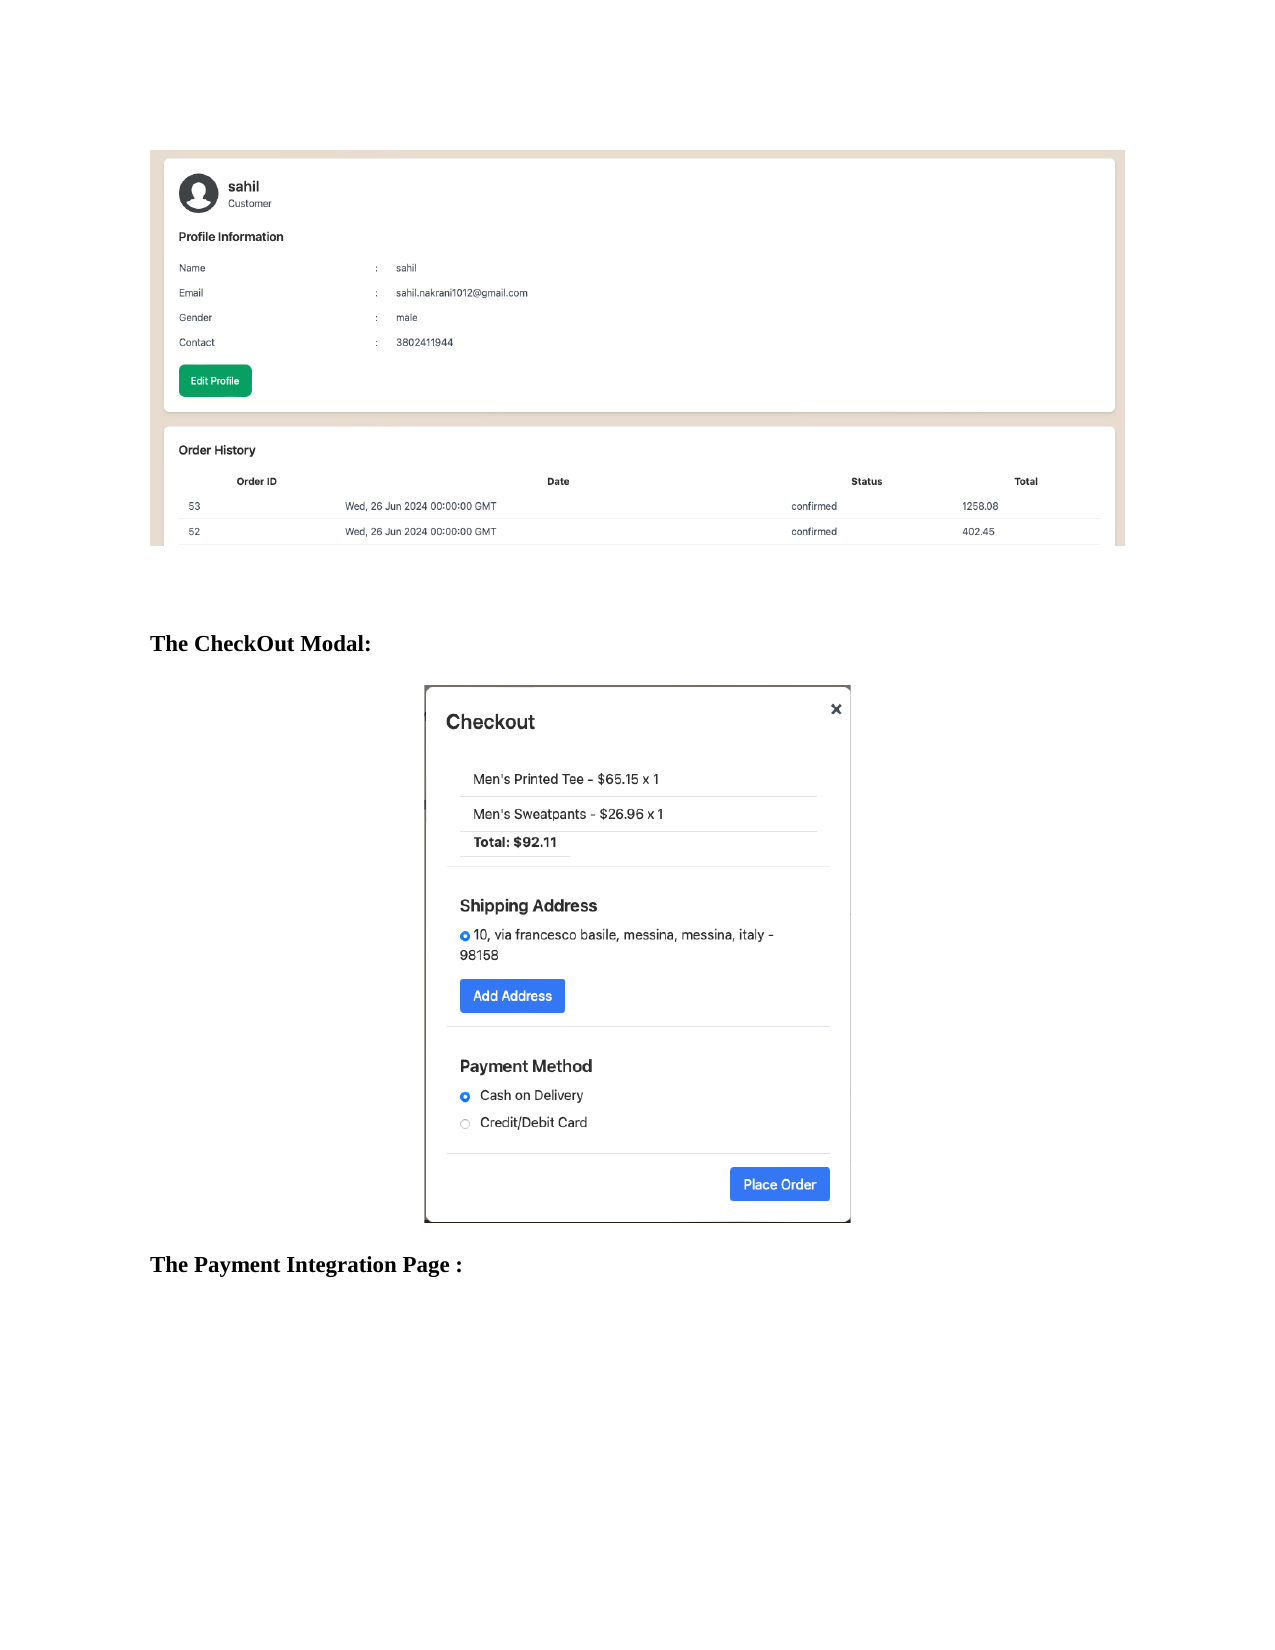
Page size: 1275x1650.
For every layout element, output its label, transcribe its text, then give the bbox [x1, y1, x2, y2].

text The Payment Integration Page : [150, 1251, 1125, 1278]
picture [150, 150, 1125, 546]
picture [424, 685, 851, 1223]
text The CheckOut Modal: [150, 630, 1125, 656]
